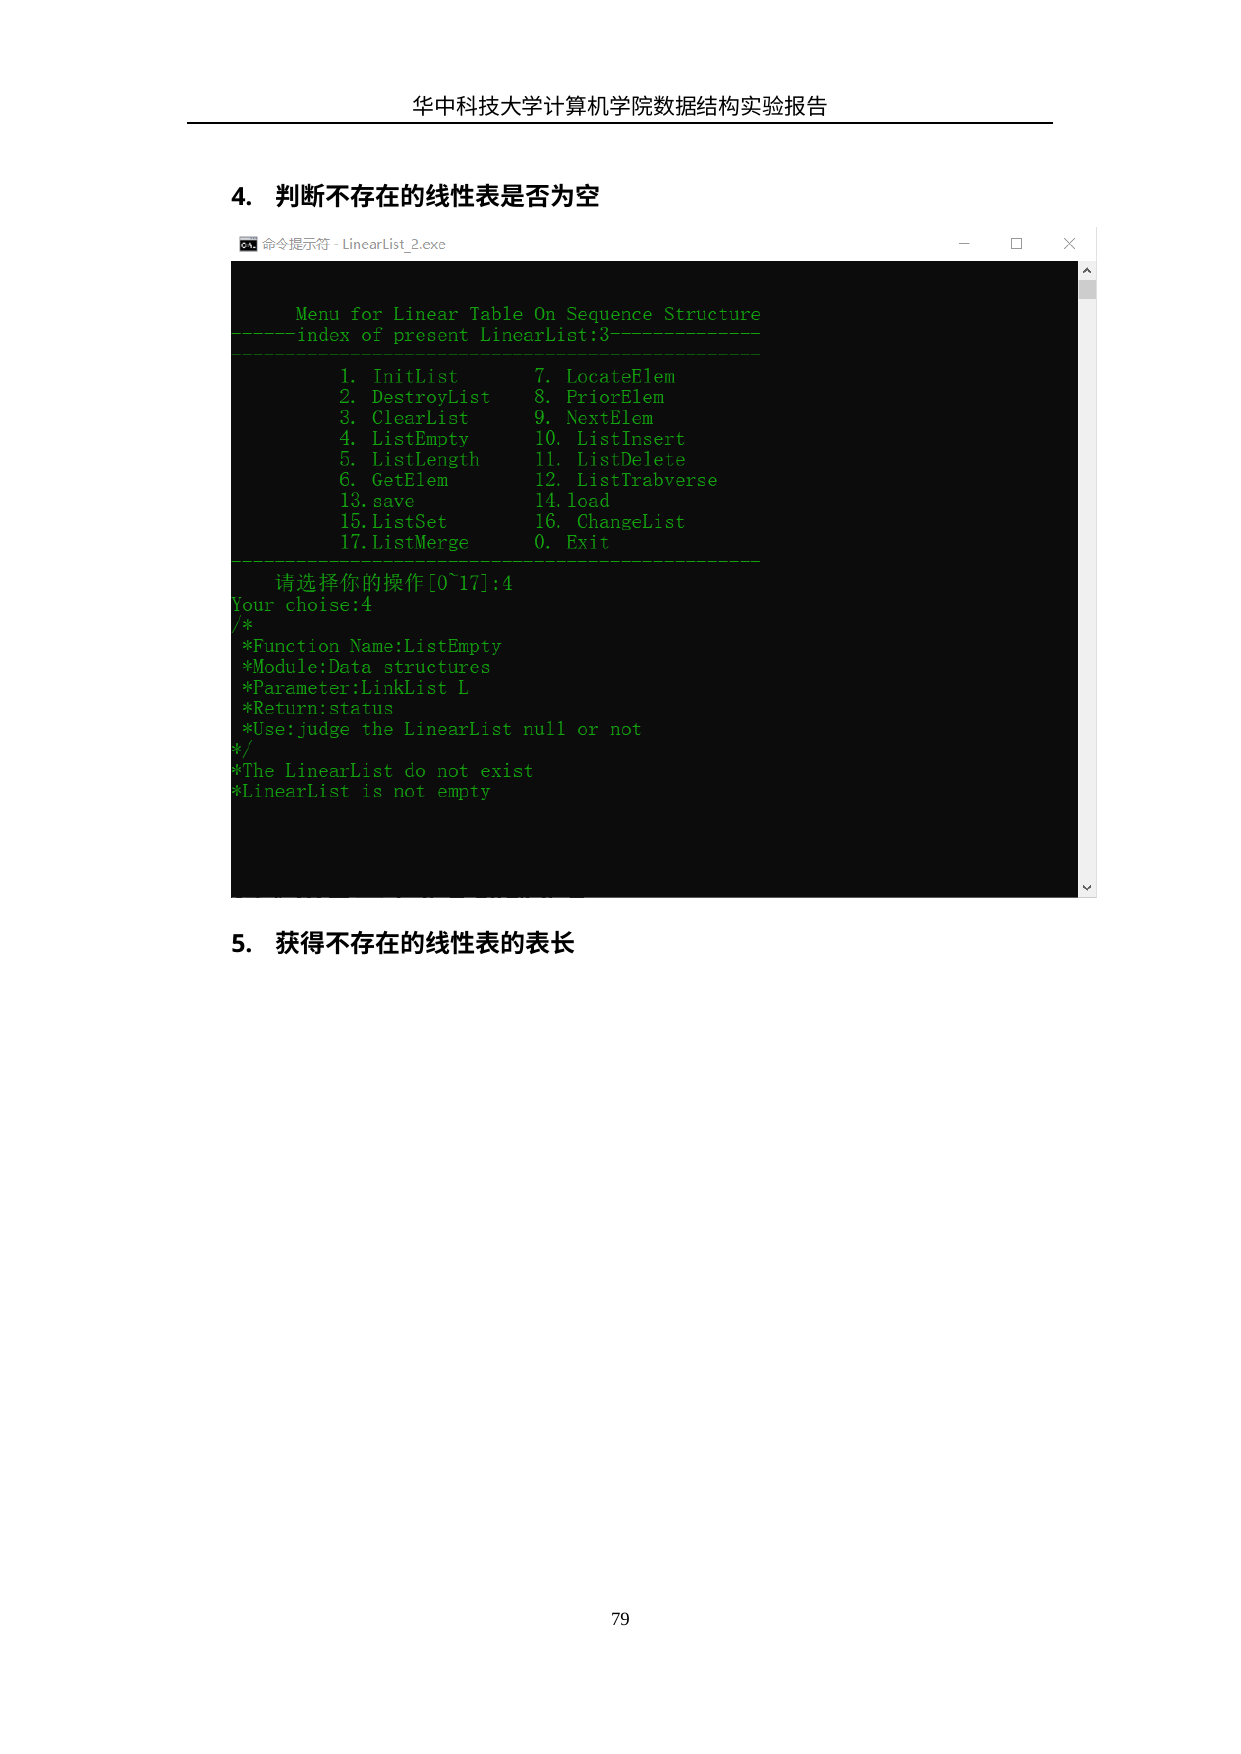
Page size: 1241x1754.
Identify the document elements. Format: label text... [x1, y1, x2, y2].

list 判断不存在的线性表是否为空 [187, 162, 1053, 227]
picture [231, 227, 1097, 898]
list 获得不存在的线性表的表长 [187, 909, 1053, 974]
